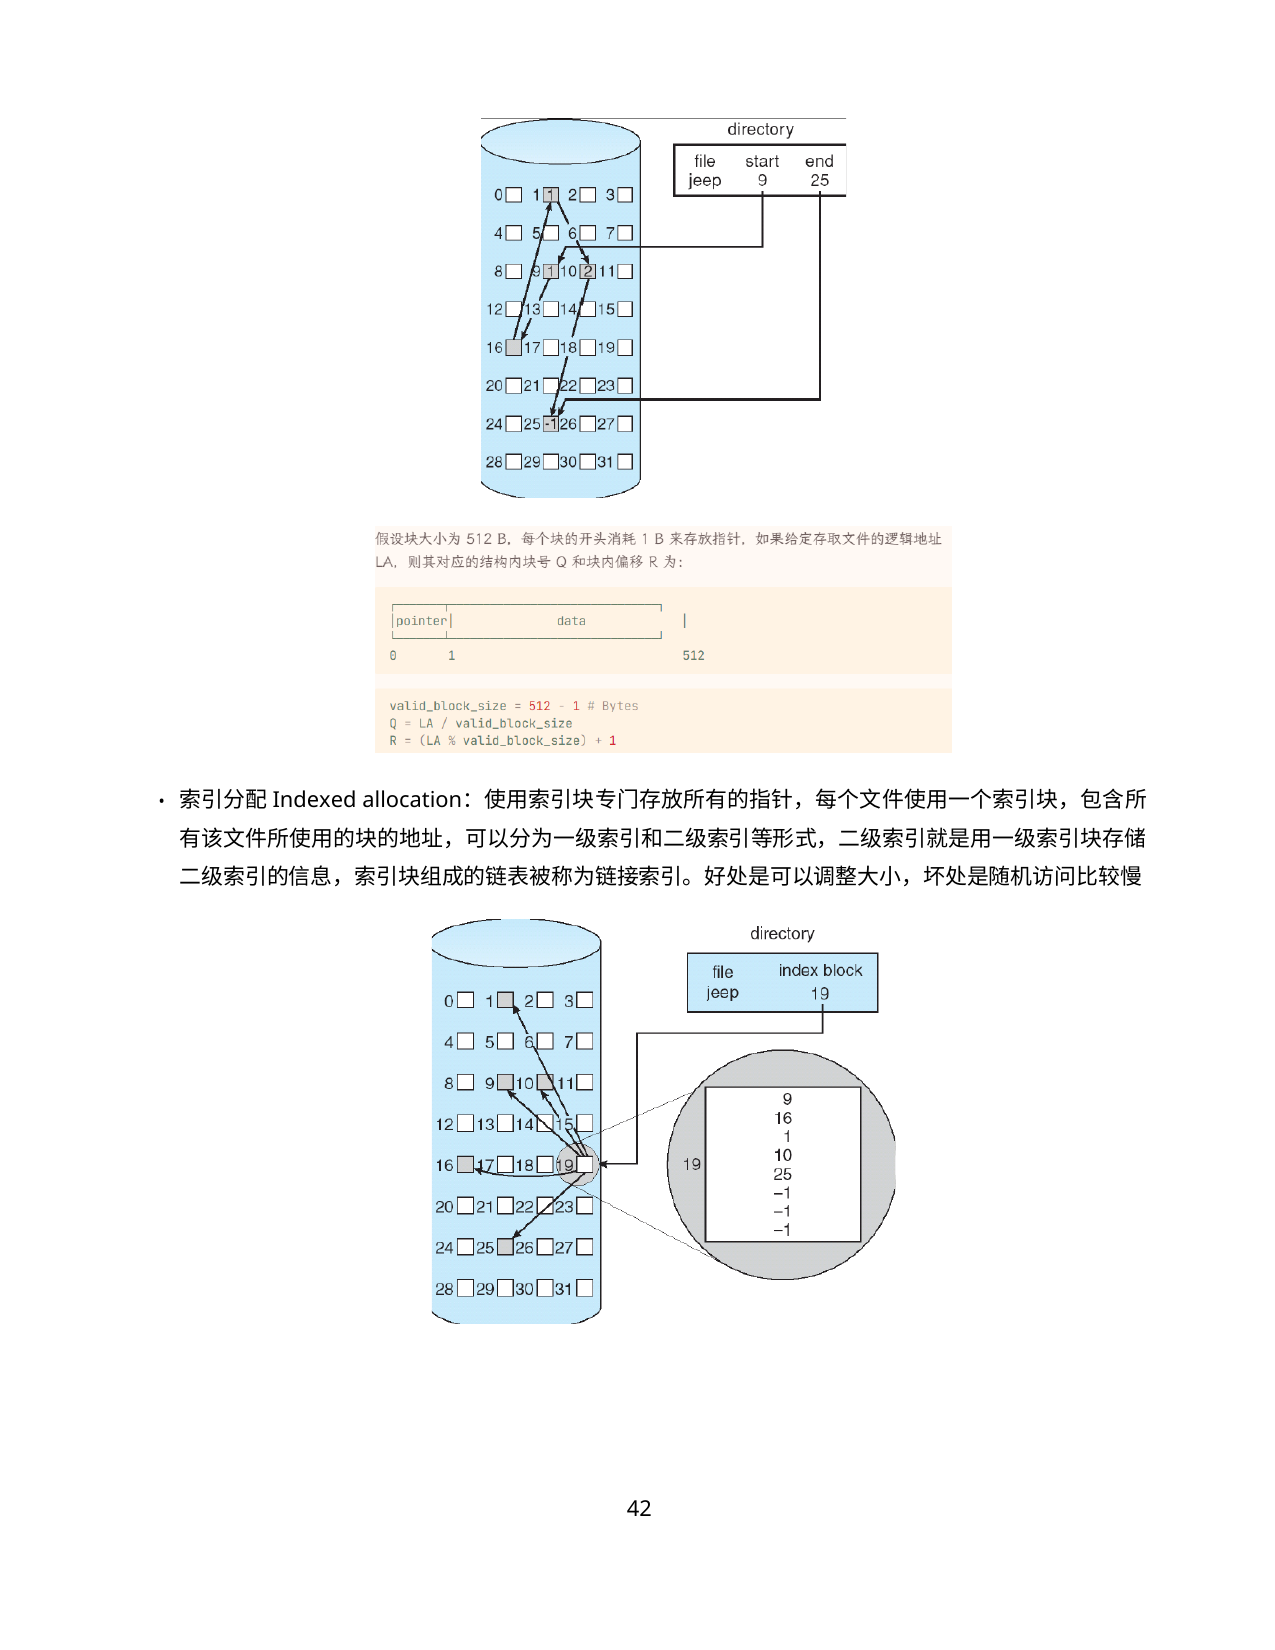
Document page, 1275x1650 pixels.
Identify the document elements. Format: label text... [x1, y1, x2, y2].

list 索引分配Indexed allocation：使用索引块专门存放所有的指针，每个文件使用一个索引块，包含所有该文件所使用的块的地址，可以分为一级索引和二级索引等形式，二级索引就是用一级索引块存储二级索引的信息，索引块组成的链表被称为链接索引。好处是可以调整大小，坏处是随机访问比较慢 [157, 782, 1148, 891]
picture [375, 526, 952, 753]
picture [481, 118, 847, 498]
picture [431, 919, 896, 1324]
